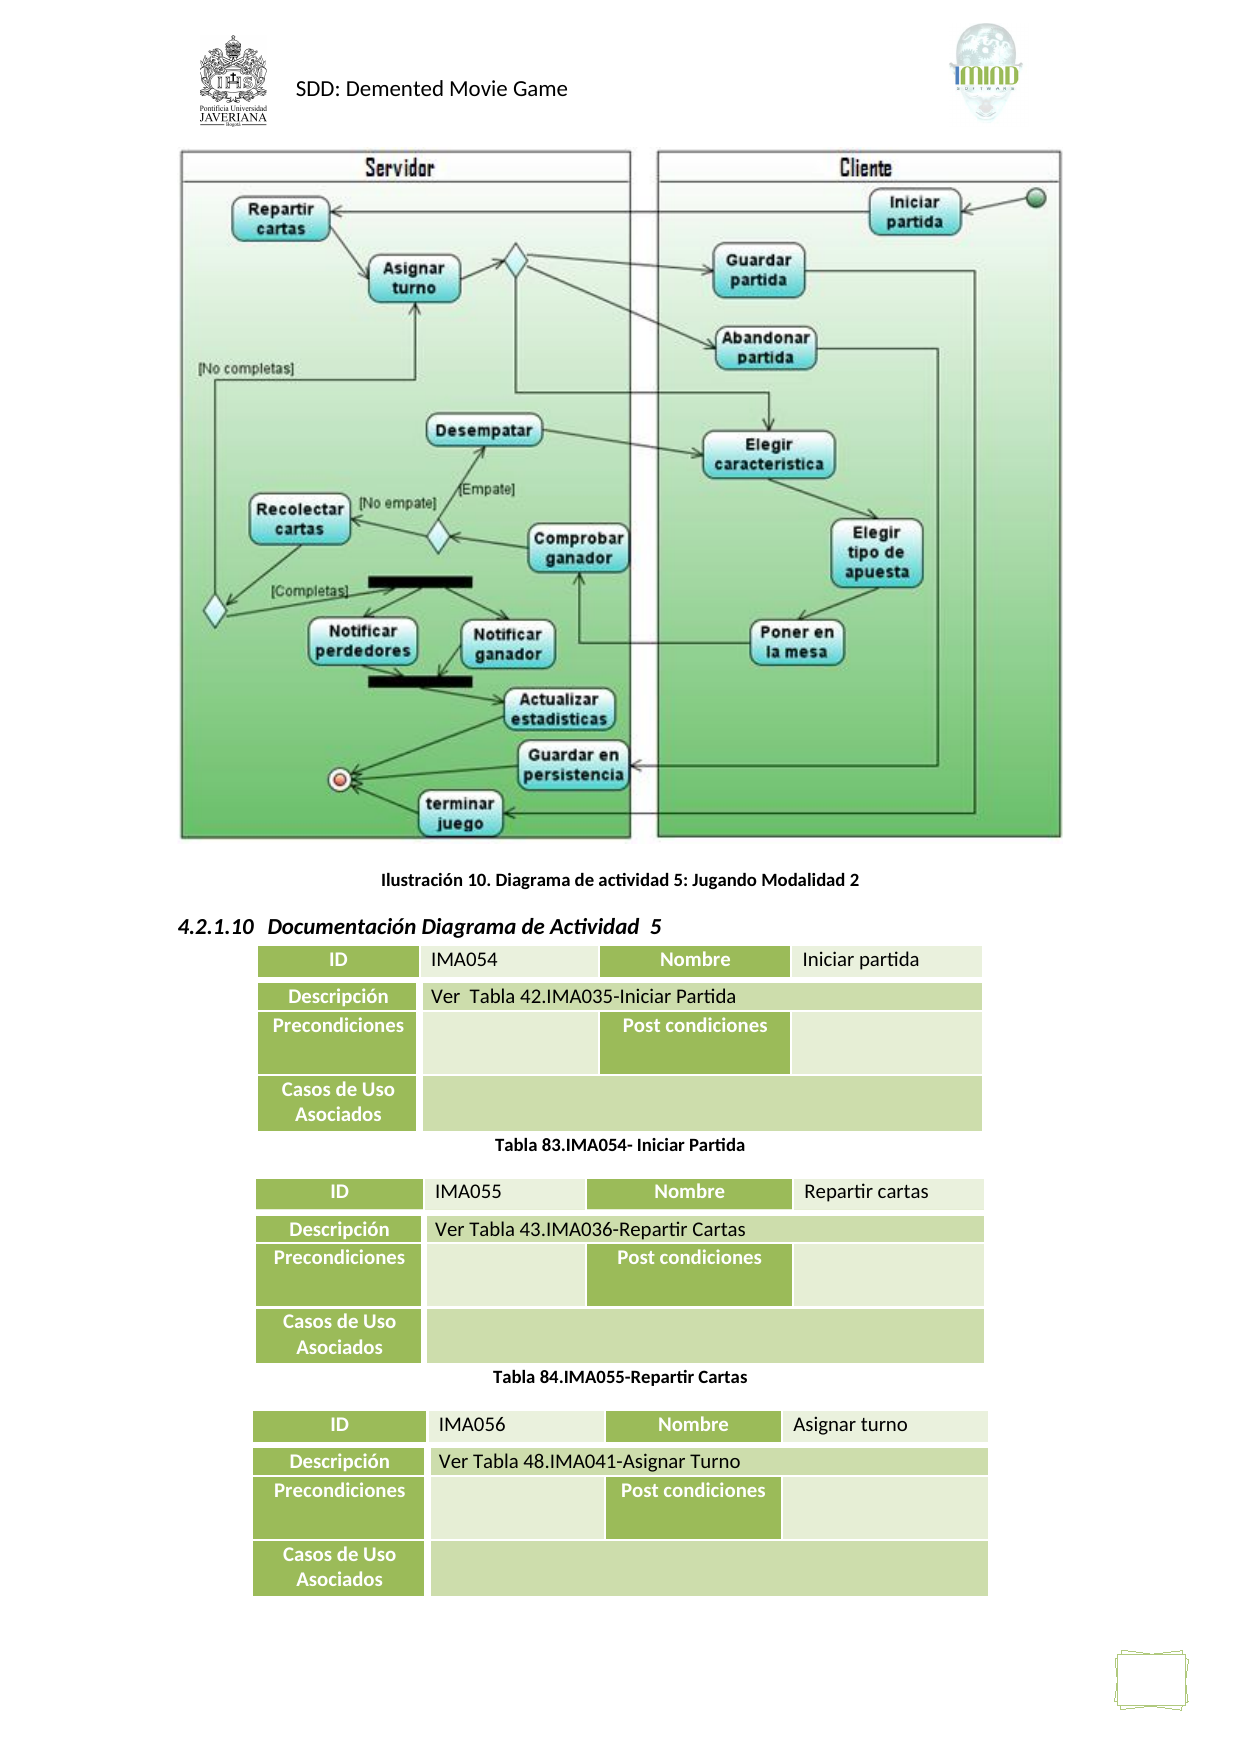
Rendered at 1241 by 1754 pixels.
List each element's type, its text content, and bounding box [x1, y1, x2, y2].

table_cell Precondiciones [253, 1477, 424, 1539]
picture [948, 23, 1029, 127]
table_header IMA055 [425, 1179, 585, 1209]
table_cell [431, 1477, 604, 1539]
table_cell Descripción [253, 1448, 424, 1475]
table_cell Descripción [258, 983, 416, 1010]
table_cell Casos de Uso Asociados [256, 1309, 421, 1363]
table_header Asignar turno [783, 1411, 988, 1442]
table_header Nombre [600, 946, 790, 977]
table_cell [427, 1244, 585, 1306]
table_cell Descripción [256, 1216, 421, 1242]
table_cell [431, 1541, 988, 1596]
text Tabla 84.IMA055-Repartir Cartas [177, 1365, 1063, 1388]
table_cell Ver Tabla 42.IMA035-Iniciar Partida [423, 983, 982, 1010]
table_cell Post condiciones [606, 1477, 781, 1539]
table_cell Post condiciones [587, 1244, 792, 1306]
subtitle Documentación Diagrama de Actividad 5 [177, 912, 1063, 940]
table_header ID [258, 946, 419, 977]
table_cell Ver Tabla 43.IMA036-Repartir Cartas [427, 1216, 984, 1242]
table_header Repartir cartas [794, 1179, 984, 1209]
table_header Iniciar partida [792, 946, 982, 977]
table_cell [783, 1477, 988, 1539]
table_header IMA056 [429, 1411, 604, 1442]
table_header Nombre [606, 1411, 781, 1442]
table_cell [792, 1012, 982, 1074]
table_cell Precondiciones [258, 1012, 416, 1074]
table_header IMA054 [421, 946, 598, 977]
table_header Nombre [587, 1179, 792, 1209]
table_header ID [256, 1179, 423, 1209]
table_header ID [253, 1411, 426, 1442]
table_cell [423, 1076, 982, 1131]
table_cell Ver Tabla 48.IMA041-Asignar Turno [431, 1448, 988, 1475]
table_cell [427, 1309, 984, 1363]
picture [200, 35, 267, 127]
table_cell Post condiciones [600, 1012, 790, 1074]
table_cell Casos de Uso Asociados [258, 1076, 416, 1131]
table_cell Casos de Uso Asociados [253, 1541, 424, 1596]
text Tabla 83.IMA054- Iniciar Partida [177, 1133, 1063, 1156]
table_cell Precondiciones [256, 1244, 421, 1306]
table_cell [423, 1012, 598, 1074]
picture [177, 147, 1063, 844]
table_cell [794, 1244, 984, 1306]
